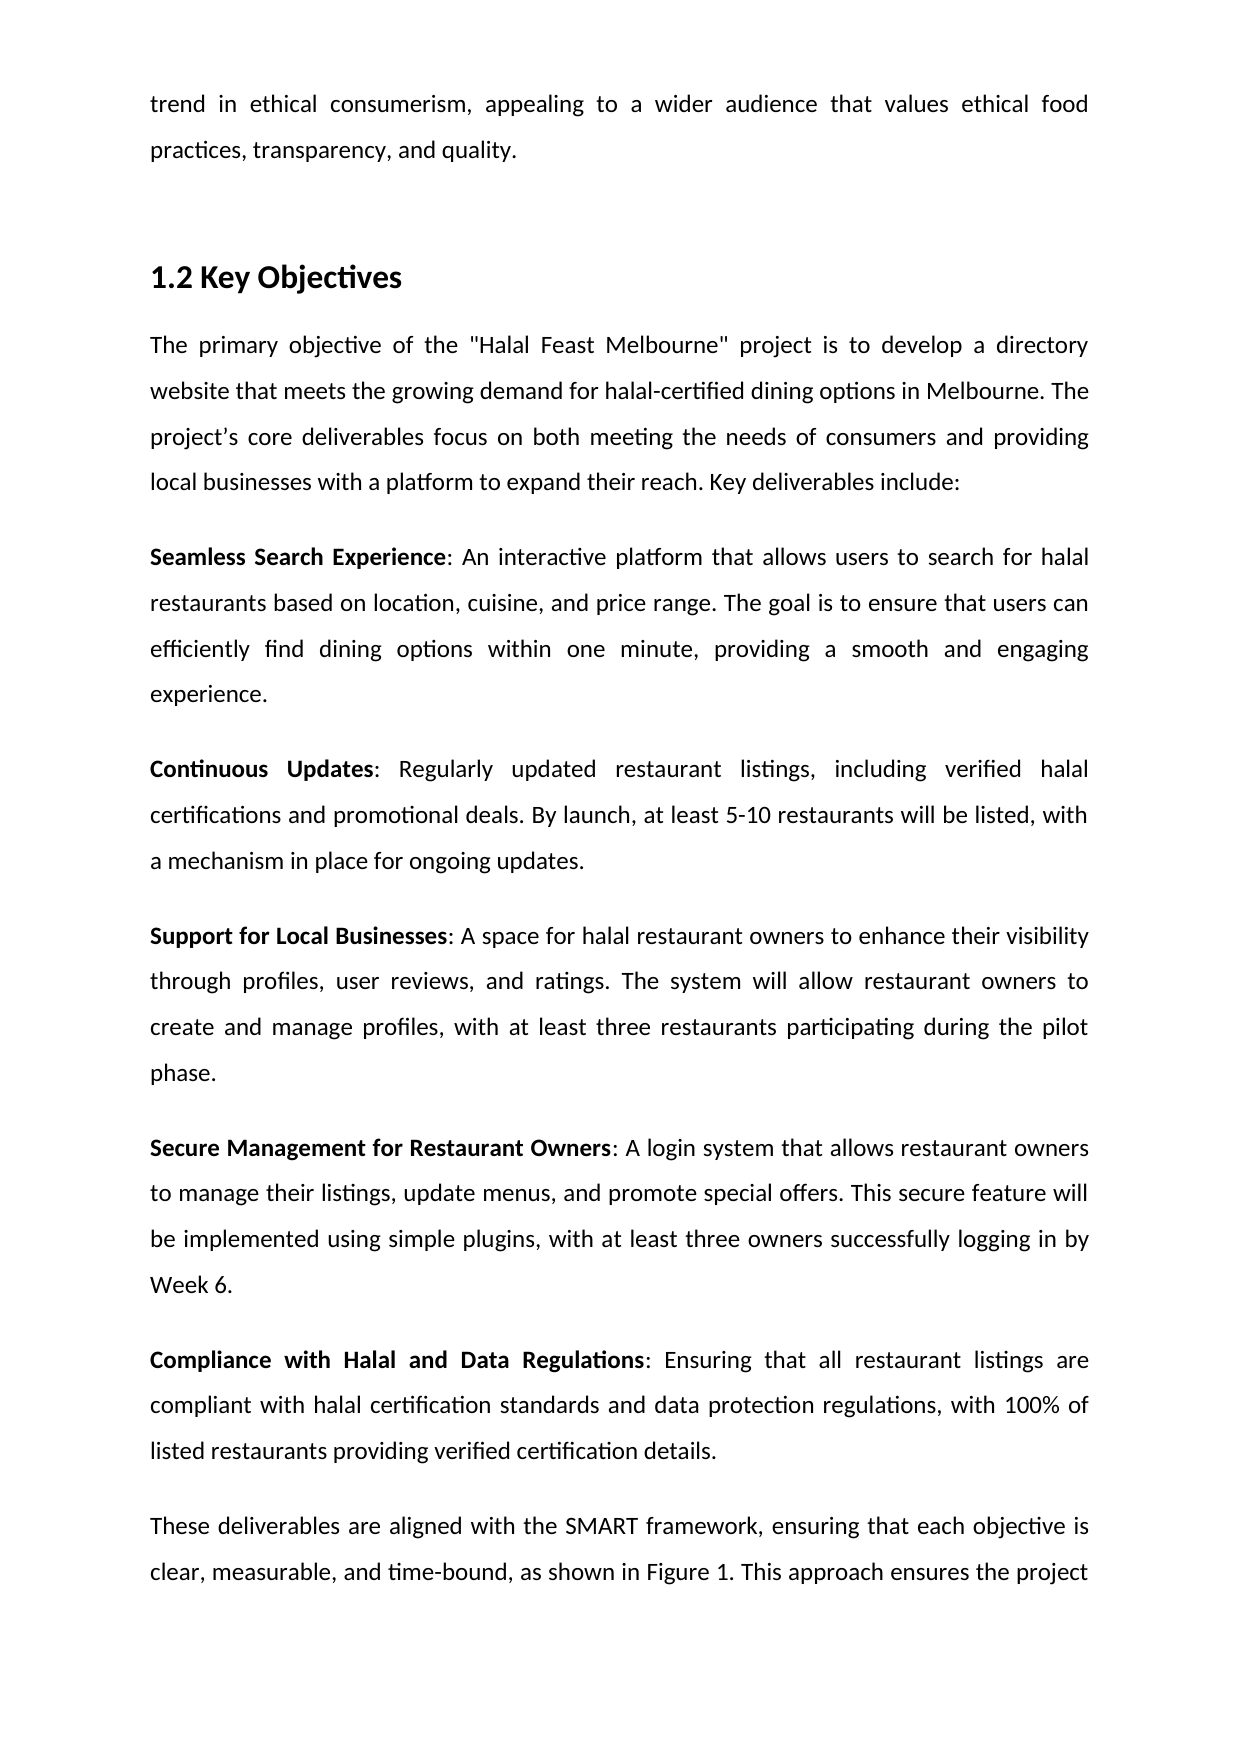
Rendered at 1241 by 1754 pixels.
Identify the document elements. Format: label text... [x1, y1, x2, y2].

text Support for Local Businesses: A space for halal restaurant owners to enhance their visibility through profiles, user reviews, and ratings. The system will allow restaurant owners to create and manage profiles, with at least three restaurants participating during the pilot phase. [150, 920, 1090, 1087]
text Compliance with Halal and Data Regulations: Ensuring that all restaurant listings are compliant with halal certification standards and data protection regulations, with 100% of listed restaurants providing verified certification details. [150, 1344, 1090, 1466]
subtitle 1.2 Key Objectives [150, 256, 1090, 297]
text The primary objective of the "Halal Feast Melbourne" project is to develop a directory website that meets the growing demand for halal-certified dining options in Melbourne. The project’s core deliverables focus on both meeting the needs of consumers and providing local businesses with a platform to expand their reach. Key deliverables include: [150, 329, 1090, 497]
text Seamless Search Experience: An interactive platform that allows users to search for halal restaurants based on location, cuisine, and price range. The goal is to ensure that users can efficiently find dining options within one minute, providing a smooth and engaging experience. [150, 541, 1090, 709]
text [150, 1510, 1090, 1587]
text Continuous Updates: Regularly updated restaurant listings, including verified halal certifications and promotional deals. By launch, at least 5-10 restaurants will be listed, with a mechanism in place for ongoing updates. [150, 753, 1090, 875]
text Secure Management for Restaurant Owners: A login system that allows restaurant owners to manage their listings, update menus, and promote special offers. This secure feature will be implemented using simple plugins, with at least three owners successfully logging in by Week 6. [150, 1132, 1090, 1299]
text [150, 89, 1090, 165]
